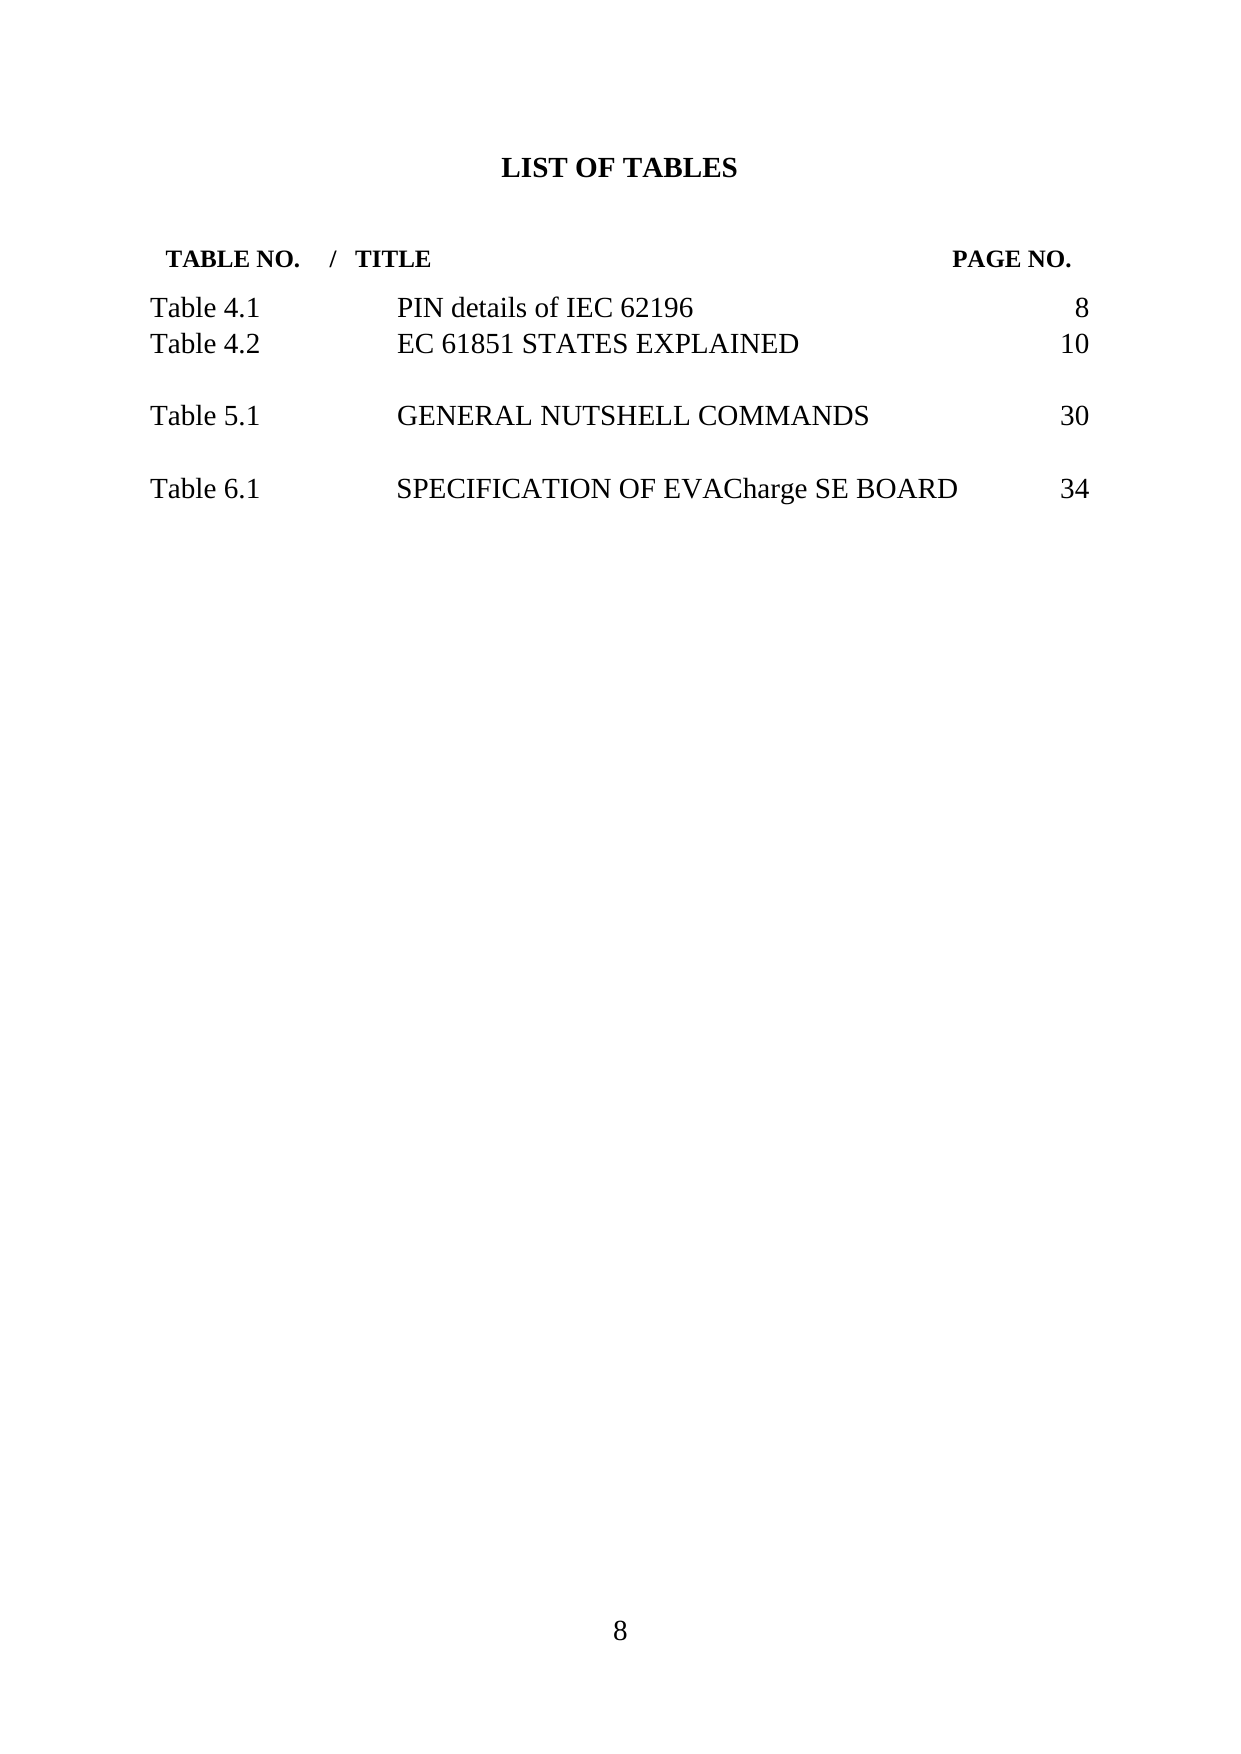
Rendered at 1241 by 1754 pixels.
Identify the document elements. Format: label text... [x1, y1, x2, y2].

table_cell / TITLE [318, 245, 937, 290]
text Table 4.1 PIN details of IEC 62196 8 [150, 290, 1090, 323]
text Table 4.2 EC 61851 STATES EXPLAINED 10 [150, 326, 1090, 360]
table_cell TABLE NO. [150, 245, 318, 290]
table_header LIST OF TABLES [150, 150, 1089, 244]
text Table 6.1 SPECIFICATION OF EVACharge SE BOARD 34 [150, 471, 1090, 504]
text Table 5.1 GENERAL NUTSHELL COMMANDS 30 [150, 398, 1090, 432]
table_cell PAGE NO. [937, 245, 1089, 290]
